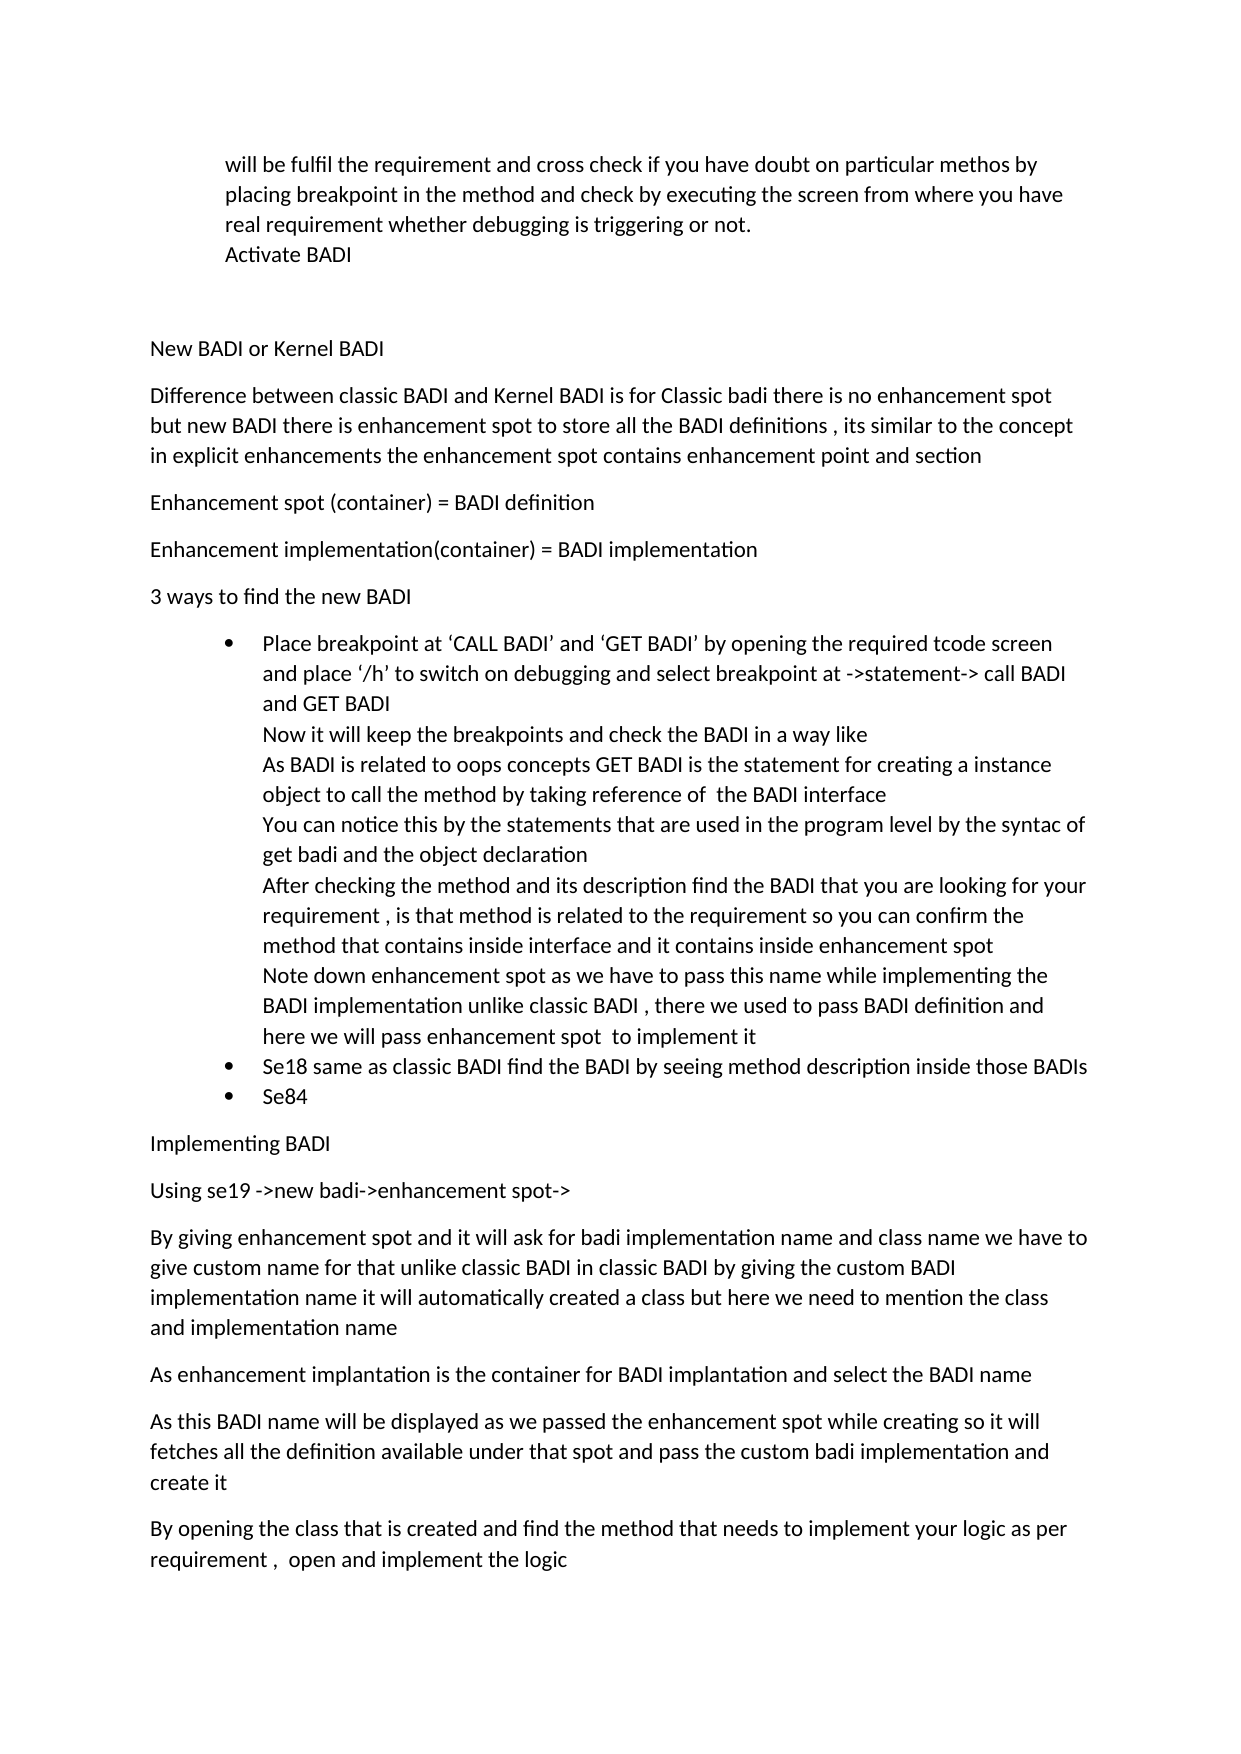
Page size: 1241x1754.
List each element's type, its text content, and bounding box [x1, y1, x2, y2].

list Note down enhancement spot as we have to pass this name while implementing the BADI implementation unlike classic BADI , there we used to pass BADI definition and here we will pass enhancement spot to implement it [262, 961, 1090, 1050]
list Se84 [225, 1082, 1090, 1110]
text Enhancement implementation(container) = BADI implementation [150, 535, 1090, 563]
text As enhancement implantation is the container for BADI implantation and select the BADI name [150, 1360, 1090, 1388]
text As this BADI name will be displayed as we passed the enhancement spot while creating so it will fetches all the definition available under that spot and pass the custom badi implementation and create it [150, 1407, 1090, 1496]
list Place breakpoint at ‘CALL BADI’ and ‘GET BADI’ by opening the required tcode screen and place ‘/h’ to switch on debugging and select breakpoint at ->statement-> call BADI and GET BADI [225, 629, 1090, 718]
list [225, 150, 1090, 238]
text Enhancement spot (container) = BADI definition [150, 488, 1090, 517]
text Using se19 ->new badi->enhancement spot-> [150, 1176, 1090, 1204]
text Implementing BADI [150, 1129, 1090, 1157]
list Activate BADI [225, 241, 1090, 269]
list As BADI is related to oops concepts GET BADI is the statement for creating a instance object to call the method by taking reference of the BADI interface [262, 750, 1090, 808]
list Se18 same as classic BADI find the BADI by seeing method description inside those BADIs [225, 1052, 1090, 1080]
list You can notice this by the statements that are used in the program level by the syntac of get badi and the object declaration [262, 810, 1090, 869]
text By opening the class that is created and find the method that needs to implement your logic as per requirement , open and implement the logic [150, 1514, 1090, 1573]
text Difference between classic BADI and Kernel BADI is for Classic badi there is no enhancement spot but new BADI there is enhancement spot to store all the BADI definitions , its similar to the concept in explicit enhancements the enhancement spot contains enhancement point and section [150, 381, 1090, 470]
list After checking the method and its description find the BADI that you are looking for your requirement , is that method is related to the requirement so you can confirm the method that contains inside interface and it contains inside enhancement spot [262, 871, 1090, 959]
text New BADI or Kernel BADI [150, 334, 1090, 362]
text 3 ways to find the new BADI [150, 582, 1090, 610]
text By giving enhancement spot and it will ask for badi implementation name and class name we have to give custom name for that unlike classic BADI in classic BADI by giving the custom BADI implementation name it will automatically created a class but here we need to mention the class and implementation name [150, 1223, 1090, 1342]
list Now it will keep the breakpoints and check the BADI in a way like [262, 720, 1090, 748]
